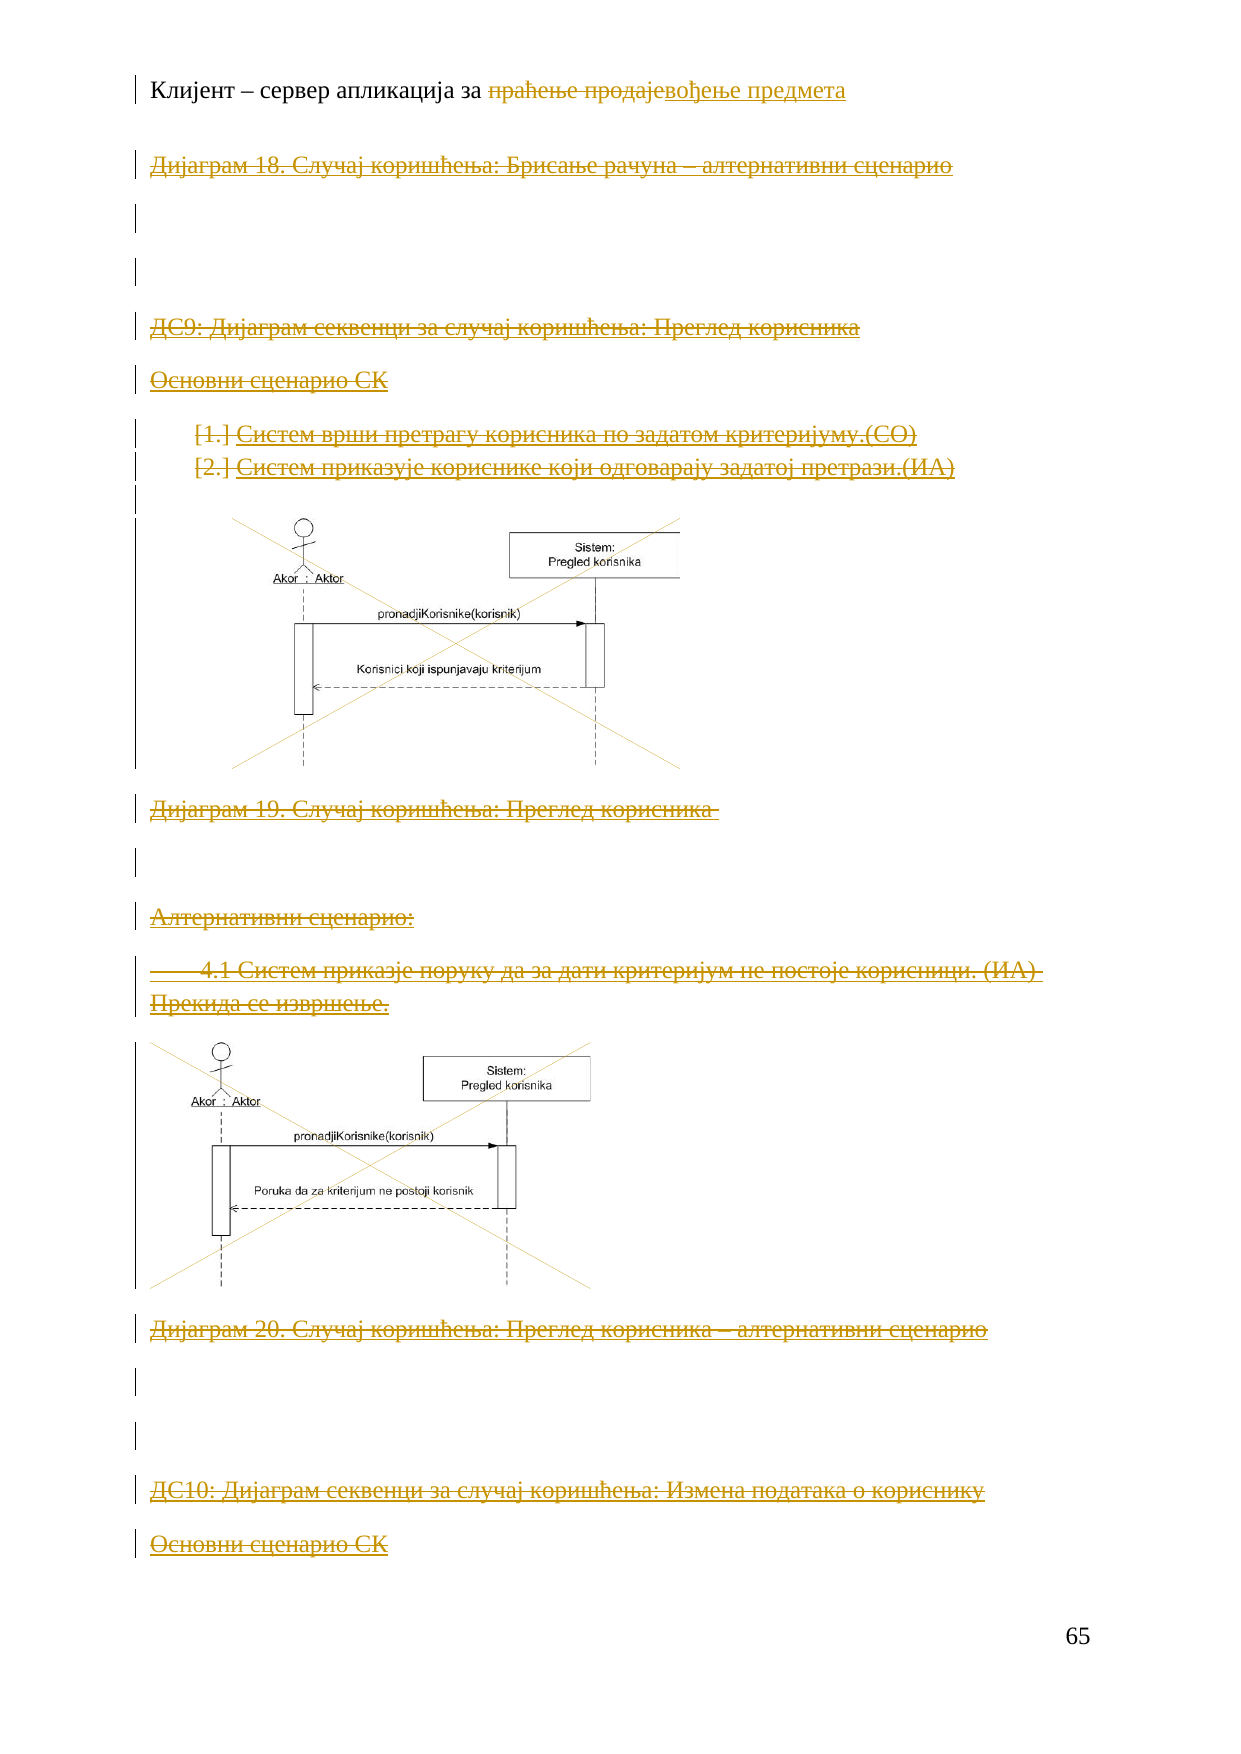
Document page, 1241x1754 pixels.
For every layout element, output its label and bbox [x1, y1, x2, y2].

picture [152, 1042, 589, 1164]
picture [231, 519, 454, 768]
picture [152, 1167, 589, 1289]
picture [150, 1044, 369, 1287]
picture [458, 519, 680, 768]
picture [234, 518, 678, 642]
picture [372, 1043, 591, 1288]
picture [234, 645, 678, 769]
